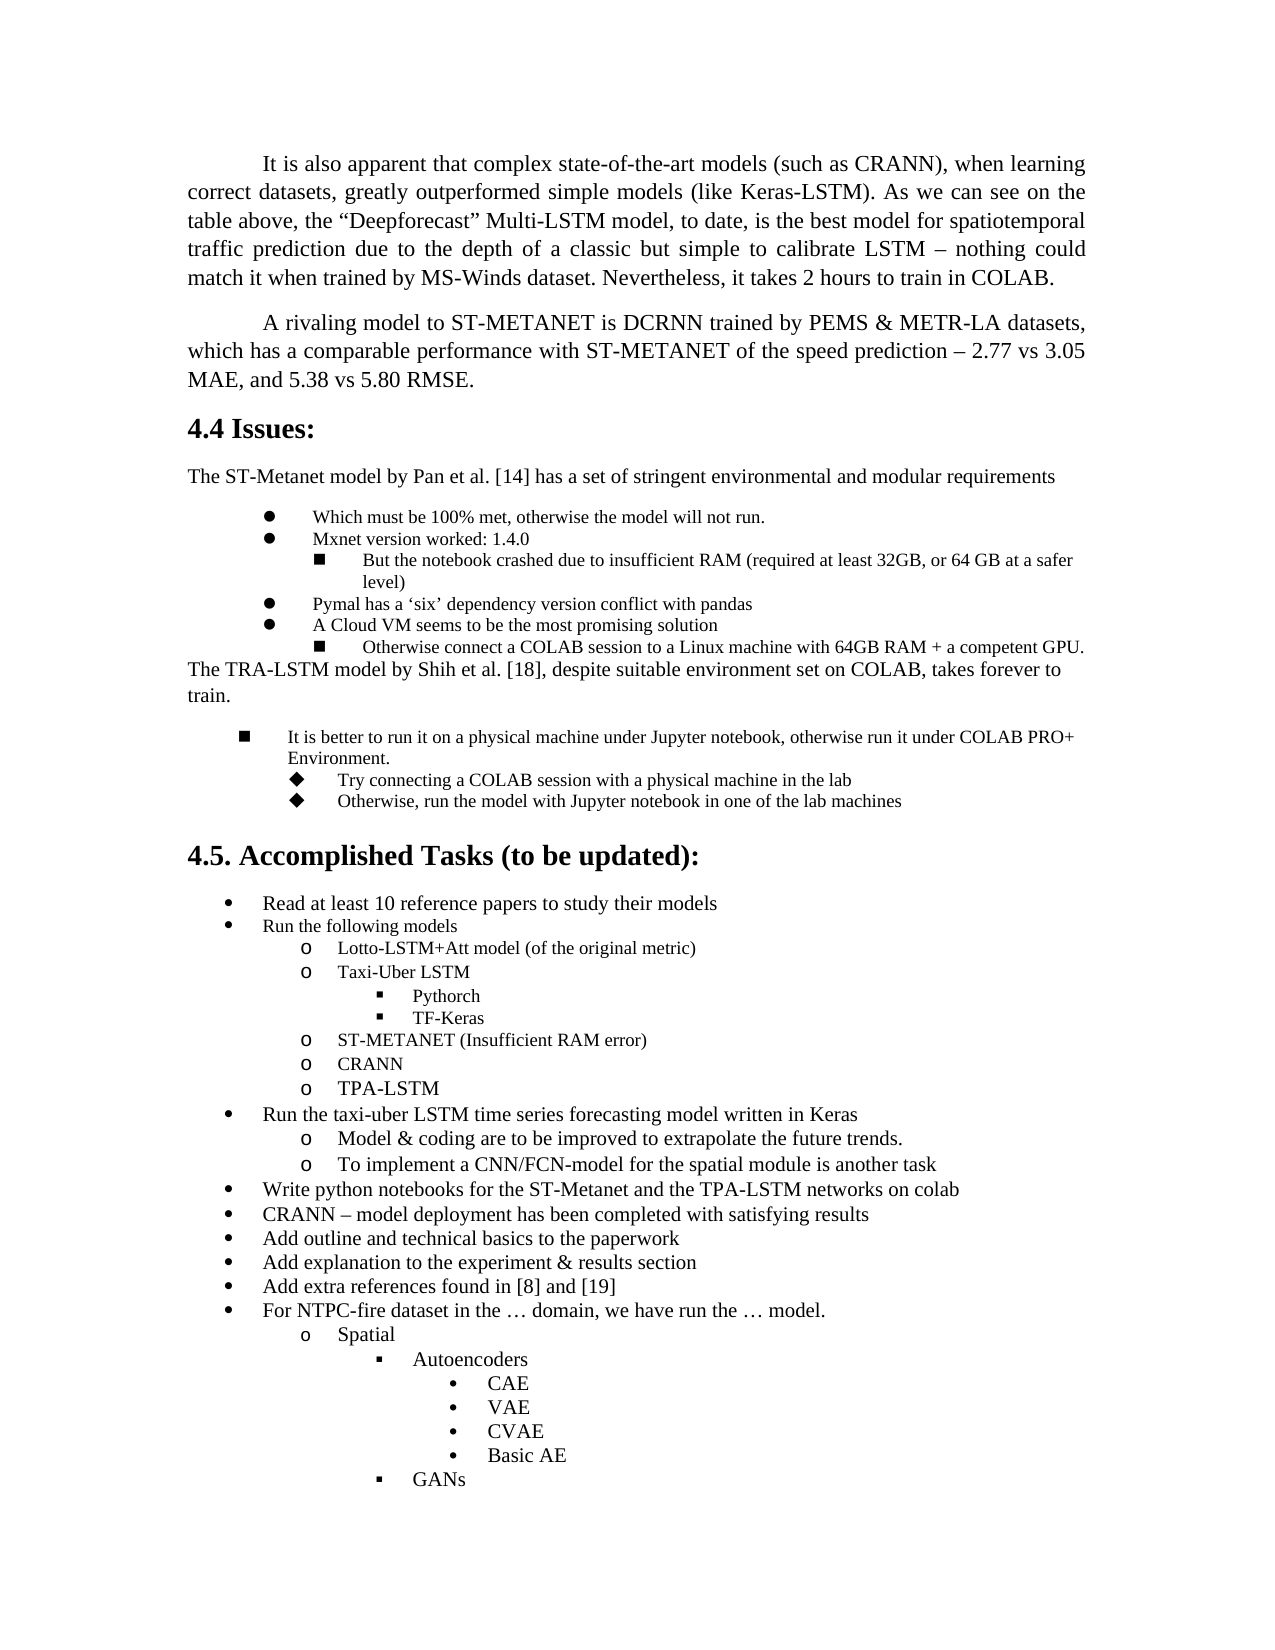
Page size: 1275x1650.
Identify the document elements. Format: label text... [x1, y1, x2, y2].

list Read at least 10 reference papers to study their models [225, 891, 1087, 915]
list CRANN – model deployment has been completed with satisfying results [225, 1201, 1087, 1226]
list Run the taxi-uber LSTM time series forecasting model written in Keras [225, 1102, 1087, 1126]
list Write python notebooks for the ST-Metanet and the TPA-LSTM networks on colab [225, 1177, 1087, 1201]
text 4.5. Accomplished Tasks (to be updated): [187, 838, 1087, 872]
list Which must be 100% met, otherwise the model will not run. [262, 506, 1087, 528]
text The TRA-LSTM model by Shih et al. [18], despite suitable environment set on COLAB, takes forever to train. [187, 657, 1087, 707]
list Model & coding are to be improved to extrapolate the future trends. [300, 1126, 1087, 1152]
list TPA-LSTM [300, 1076, 1087, 1102]
text The ST-Metanet model by Pan et al. [14] has a set of stringent environmental and modular requirements [187, 464, 1087, 488]
list VAE [450, 1395, 1087, 1419]
list ST-METANET (Insufficient RAM error) [300, 1029, 1087, 1052]
list It is better to run it on a physical machine under Jupyter notebook, otherwise run it under COLAB PRO+ Environment. [237, 726, 1087, 769]
list CVAE [450, 1419, 1087, 1443]
text A rivaling model to ST-METANET is DCRNN trained by PEMS & METR-LA datasets, which has a comparable performance with ST-METANET of the speed prediction – 2.77 vs 3.05 MAE, and 5.38 vs 5.80 RMSE. [187, 309, 1087, 392]
list But the notebook crashed due to insufficient RAM (required at least 32GB, or 64 GB at a safer level) [312, 549, 1087, 592]
list Mxnet version worked: 1.4.0 [262, 528, 1087, 549]
list Run the following models [225, 915, 1087, 937]
list For NTPC-fire dataset in the … domain, we have run the … model. [225, 1298, 1087, 1322]
list GANs [375, 1467, 1087, 1491]
list Basic AE [450, 1443, 1087, 1467]
list Pymal has a ‘six’ dependency version conflict with pandas [262, 592, 1087, 614]
list Add explanation to the experiment & results section [225, 1249, 1087, 1274]
list Taxi-Uber LSTM [300, 961, 1087, 985]
list CRANN [300, 1052, 1087, 1076]
list Try connecting a COLAB session with a physical machine in the lab [287, 769, 1087, 790]
list To implement a CNN/FCN-model for the spatial module is another task [300, 1152, 1087, 1177]
list Add extra references found in [8] and [19] [225, 1274, 1087, 1298]
list Lotto-LSTM+Att model (of the original metric) [300, 937, 1087, 961]
list TF-Keras [375, 1007, 1087, 1029]
text 4.4 Issues: [187, 411, 1087, 444]
list Otherwise connect a COLAB session to a Linux machine with 64GB RAM + a competent GPU. [312, 636, 1087, 657]
text It is also apparent that complex state-of-the-art models (such as CRANN), when learning correct datasets, greatly outperformed simple models (like Keras-LSTM). As we can see on the table above, the “Deepforecast” Multi-LSTM model, to date, is the best model for spatiotemporal traffic prediction due to the depth of a classic but simple to calibrate LSTM – nothing could match it when trained by MS-Winds dataset. Nevertheless, it takes 2 hours to train in COLAB. [187, 150, 1087, 290]
list CAE [450, 1371, 1087, 1395]
list Pythorch [375, 985, 1087, 1007]
list Otherwise, run the model with Jupyter notebook in one of the lab machines [287, 790, 1087, 812]
list Add outline and technical basics to the paperwork [225, 1226, 1087, 1249]
list Autoencoders [375, 1347, 1087, 1371]
list Spatial [300, 1322, 1087, 1347]
list A Cloud VM seems to be the most promising solution [262, 614, 1087, 636]
